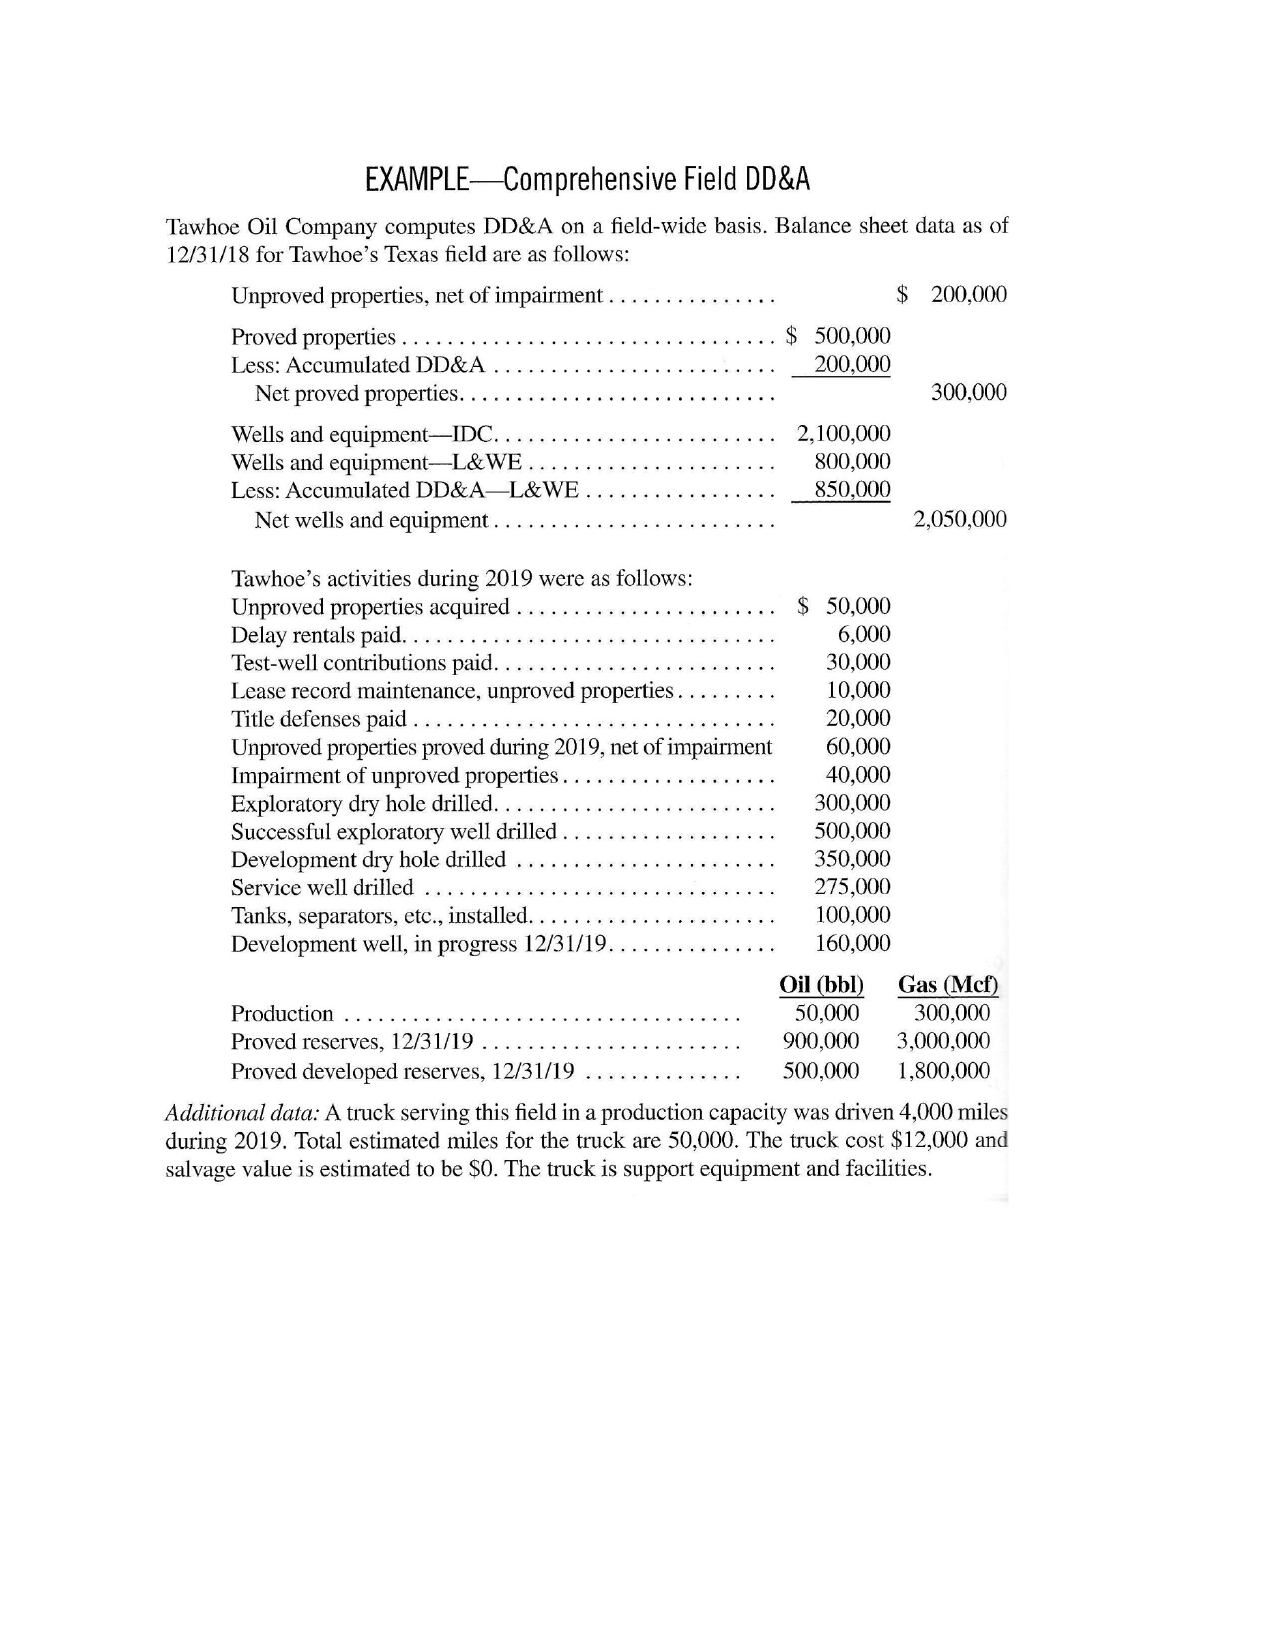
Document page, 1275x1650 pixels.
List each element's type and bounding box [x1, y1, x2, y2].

picture [150, 150, 1009, 1207]
